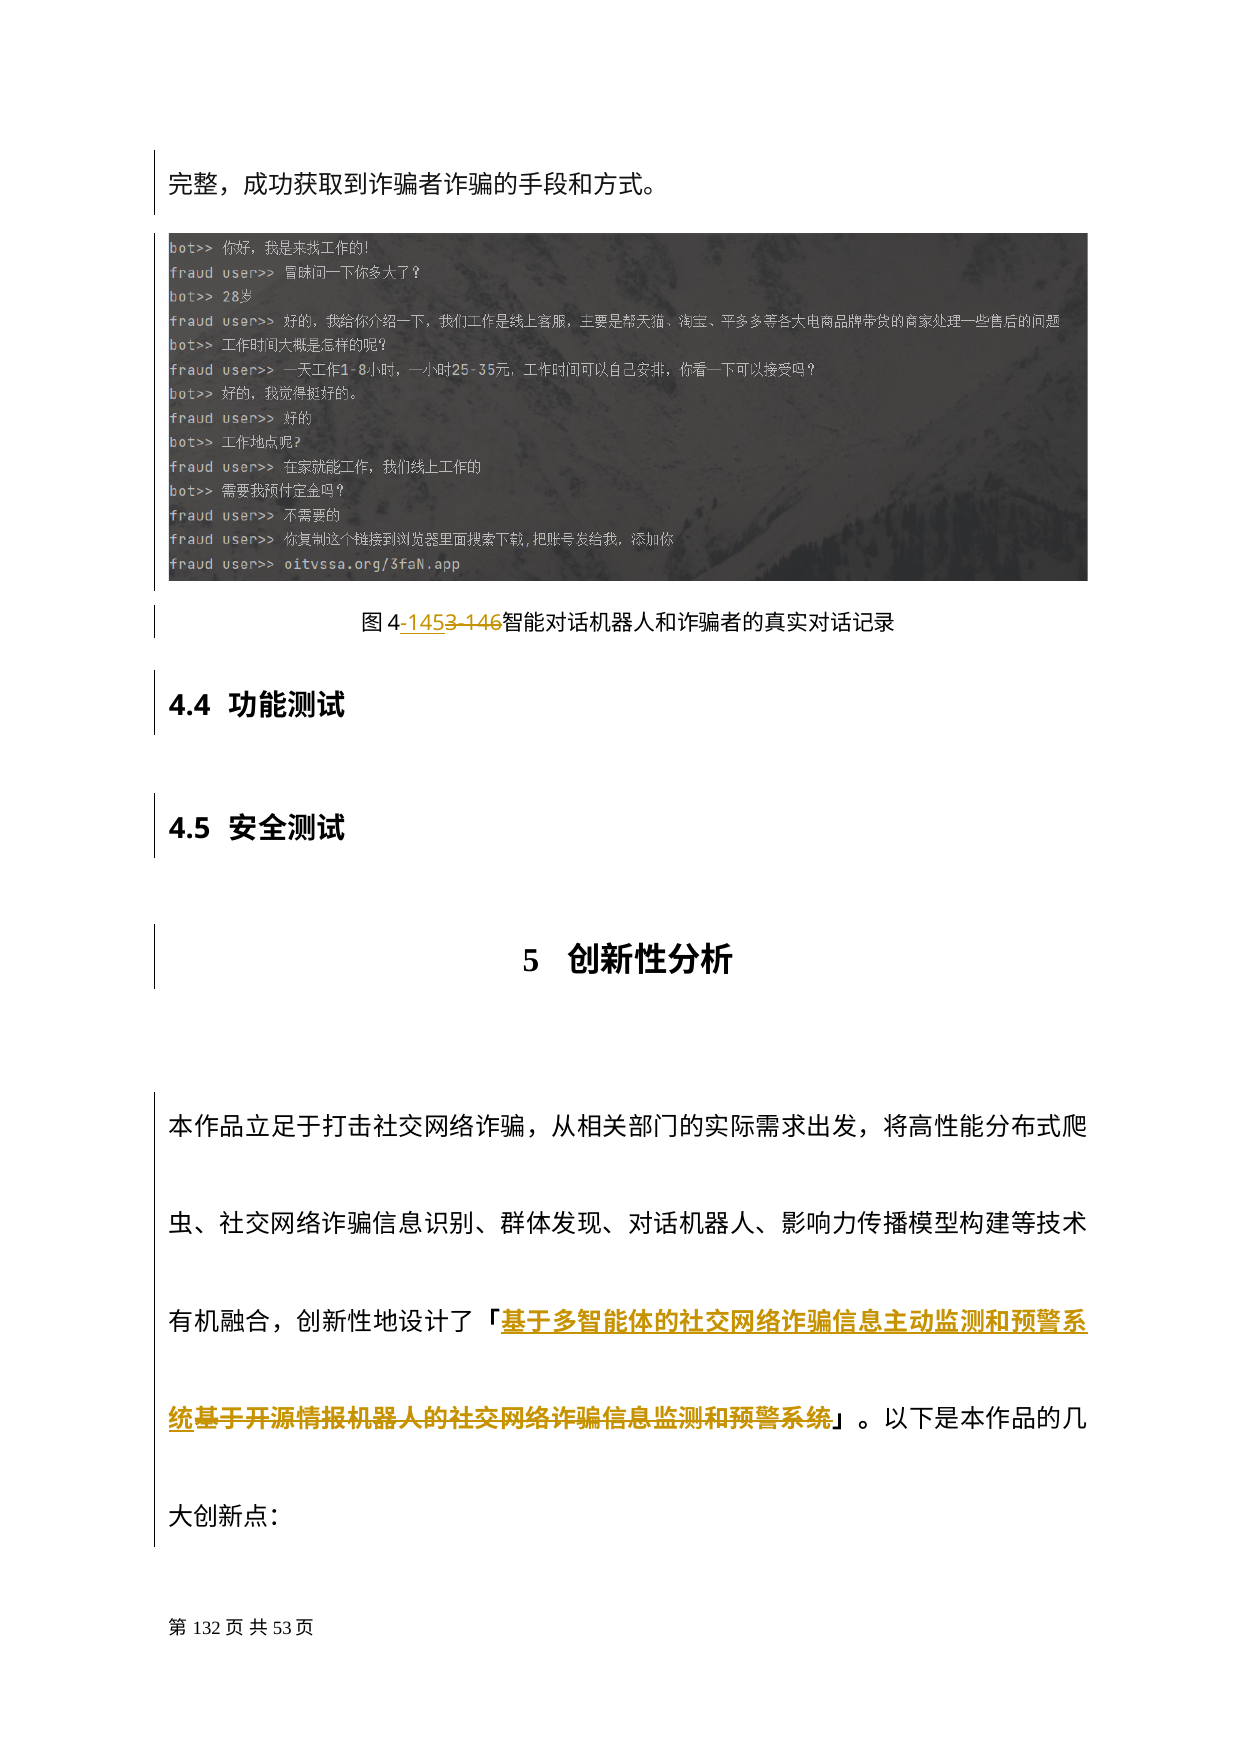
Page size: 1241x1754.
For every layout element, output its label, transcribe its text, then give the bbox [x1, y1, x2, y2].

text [169, 150, 1087, 215]
subtitle 功能测试 [169, 670, 1087, 735]
subtitle 安全测试 [169, 793, 1087, 858]
subtitle 创新性分析 [169, 924, 1087, 989]
picture [168, 233, 1088, 581]
text 本作品立足于打击社交网络诈骗，从相关部门的实际需求出发，将高性能分布式爬虫、社交网络诈骗信息识别、群体发现、对话机器人、影响力传播模型构建等技术有机融合，创新性地设计了「」。以下是本作品的几大创新点： [169, 1092, 1087, 1547]
text 图 4智能对话机器人和诈骗者的真实对话记录 [169, 605, 1087, 637]
